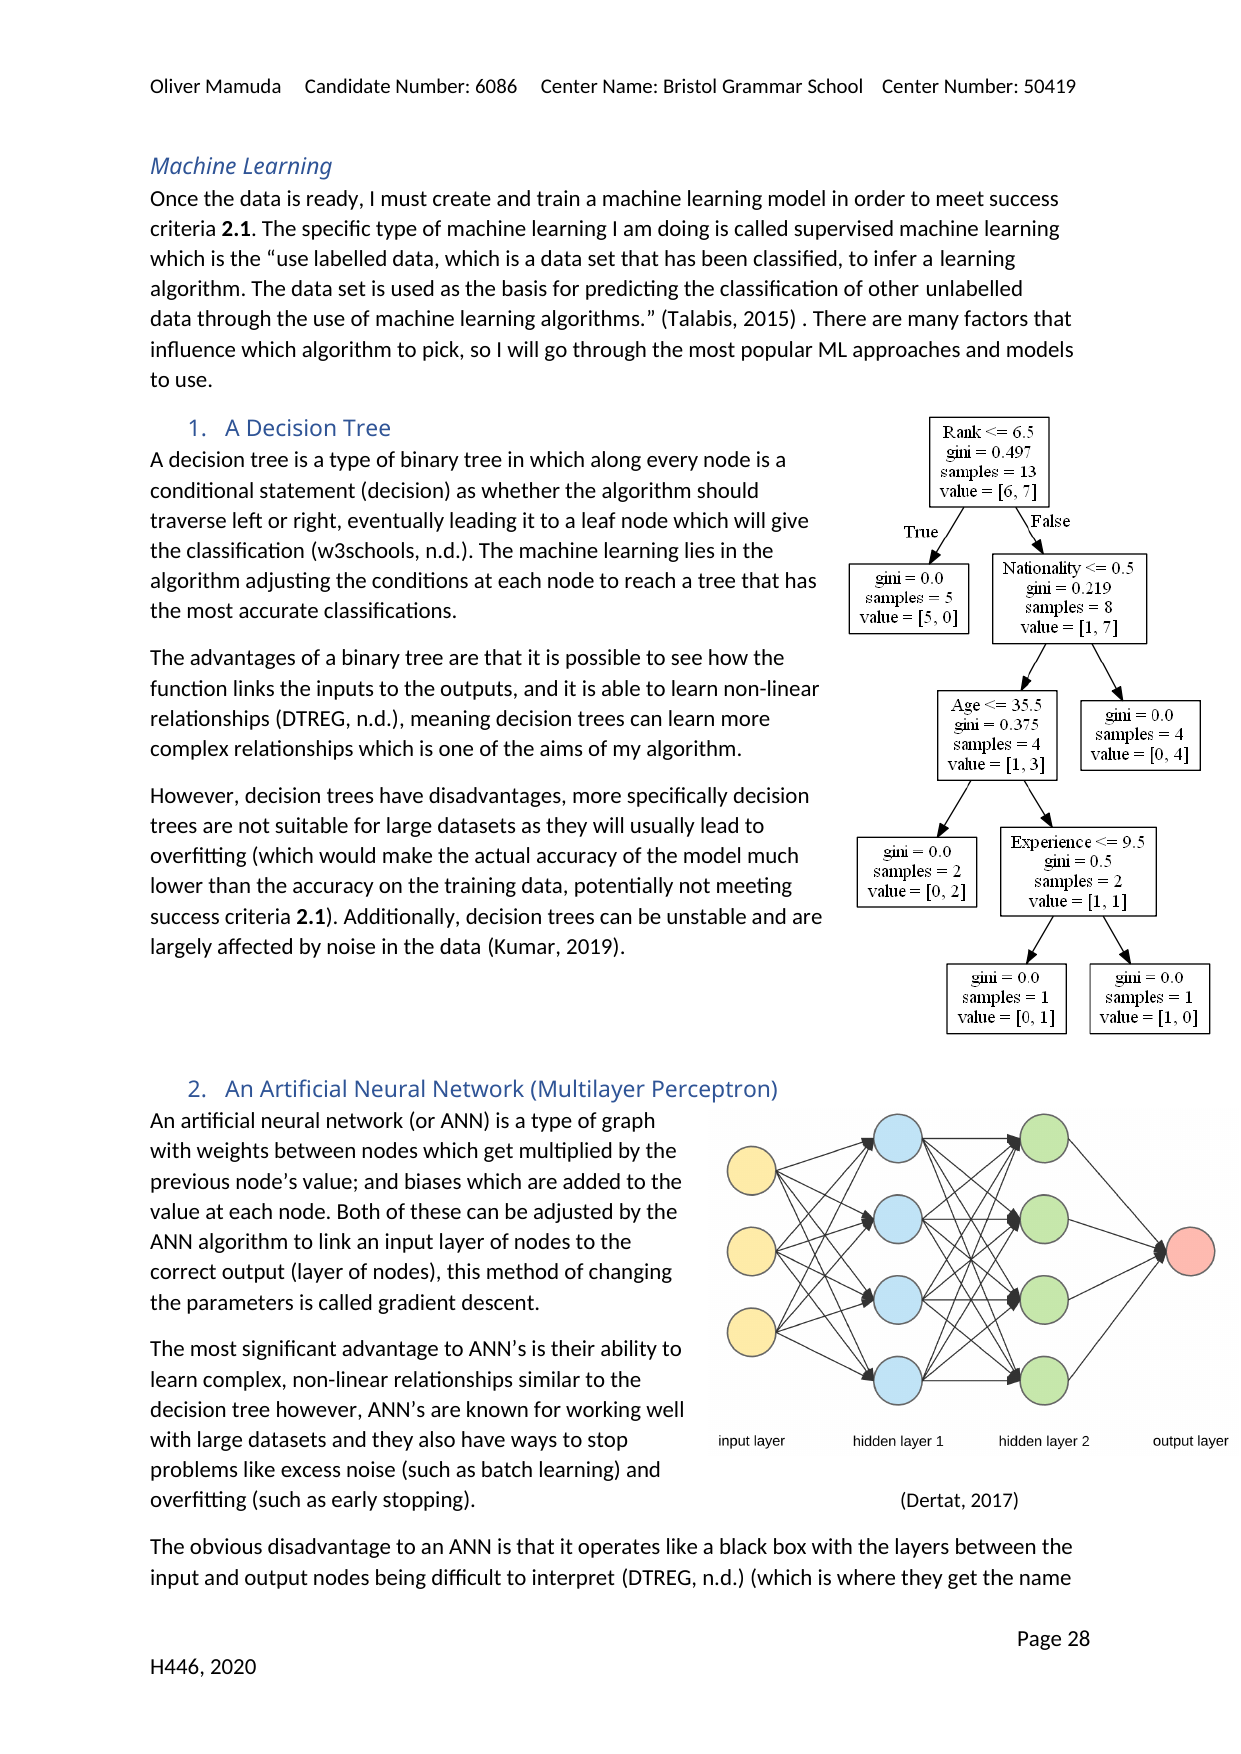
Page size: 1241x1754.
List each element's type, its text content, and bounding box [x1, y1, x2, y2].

subtitle A Decision Tree [187, 412, 844, 443]
text Once the data is ready, I must create and train a machine learning model in order to meet success criteria 2.1. The specific type of machine learning I am doing is called supervised machine learning which is the “use labelled data, which is a data set that has been classified, to infer a learning algorithm. The data set is used as the basis for predicting the classification of other unlabelled data through the use of machine learning algorithms.” . There are many factors that influence which algorithm to pick, so I will go through the most popular ML approaches and models to use. [150, 184, 1090, 393]
subtitle An Artificial Neural Network (Multilayer Perceptron) [187, 1073, 1090, 1104]
picture [844, 412, 1214, 1038]
text However, decision trees have disadvantages, more specifically decision trees are not suitable for large datasets as they will usually lead to overfitting (which would make the actual accuracy of the model much lower than the accuracy on the training data, potentially not meeting success criteria 2.1). Additionally, decision trees can be unstable and are largely affected by noise in the data . [150, 781, 844, 960]
picture [708, 1108, 1239, 1456]
subtitle Machine Learning [150, 150, 1090, 181]
text A decision tree is a type of binary tree in which along every node is a conditional statement (decision) as whether the algorithm should traverse left or right, eventually leading it to a leaf node which will give the classification . The machine learning lies in the algorithm adjusting the conditions at each node to reach a tree that has the most accurate classifications. [150, 446, 844, 625]
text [150, 1532, 1090, 1591]
text An artificial neural network (or ANN) is a type of graph with weights between nodes which get multiplied by the previous node’s value; and biases which are added to the value at each node. Both of these can be adjusted by the ANN algorithm to link an input layer of nodes to the correct output (layer of nodes), this method of changing the parameters is called gradient descent. [150, 1106, 1090, 1316]
text The advantages of a binary tree are that it is possible to see how the function links the inputs to the outputs, and it is able to learn non-linear relationships , meaning decision trees can learn more complex relationships which is one of the aims of my algorithm. [150, 643, 844, 762]
text The most significant advantage to ANN’s is their ability to learn complex, non-linear relationships similar to the decision tree however, ANN’s are known for working well with large datasets and they also have ways to stop problems like excess noise (such as batch learning) and overfitting (such as early stopping). [150, 1334, 1090, 1514]
